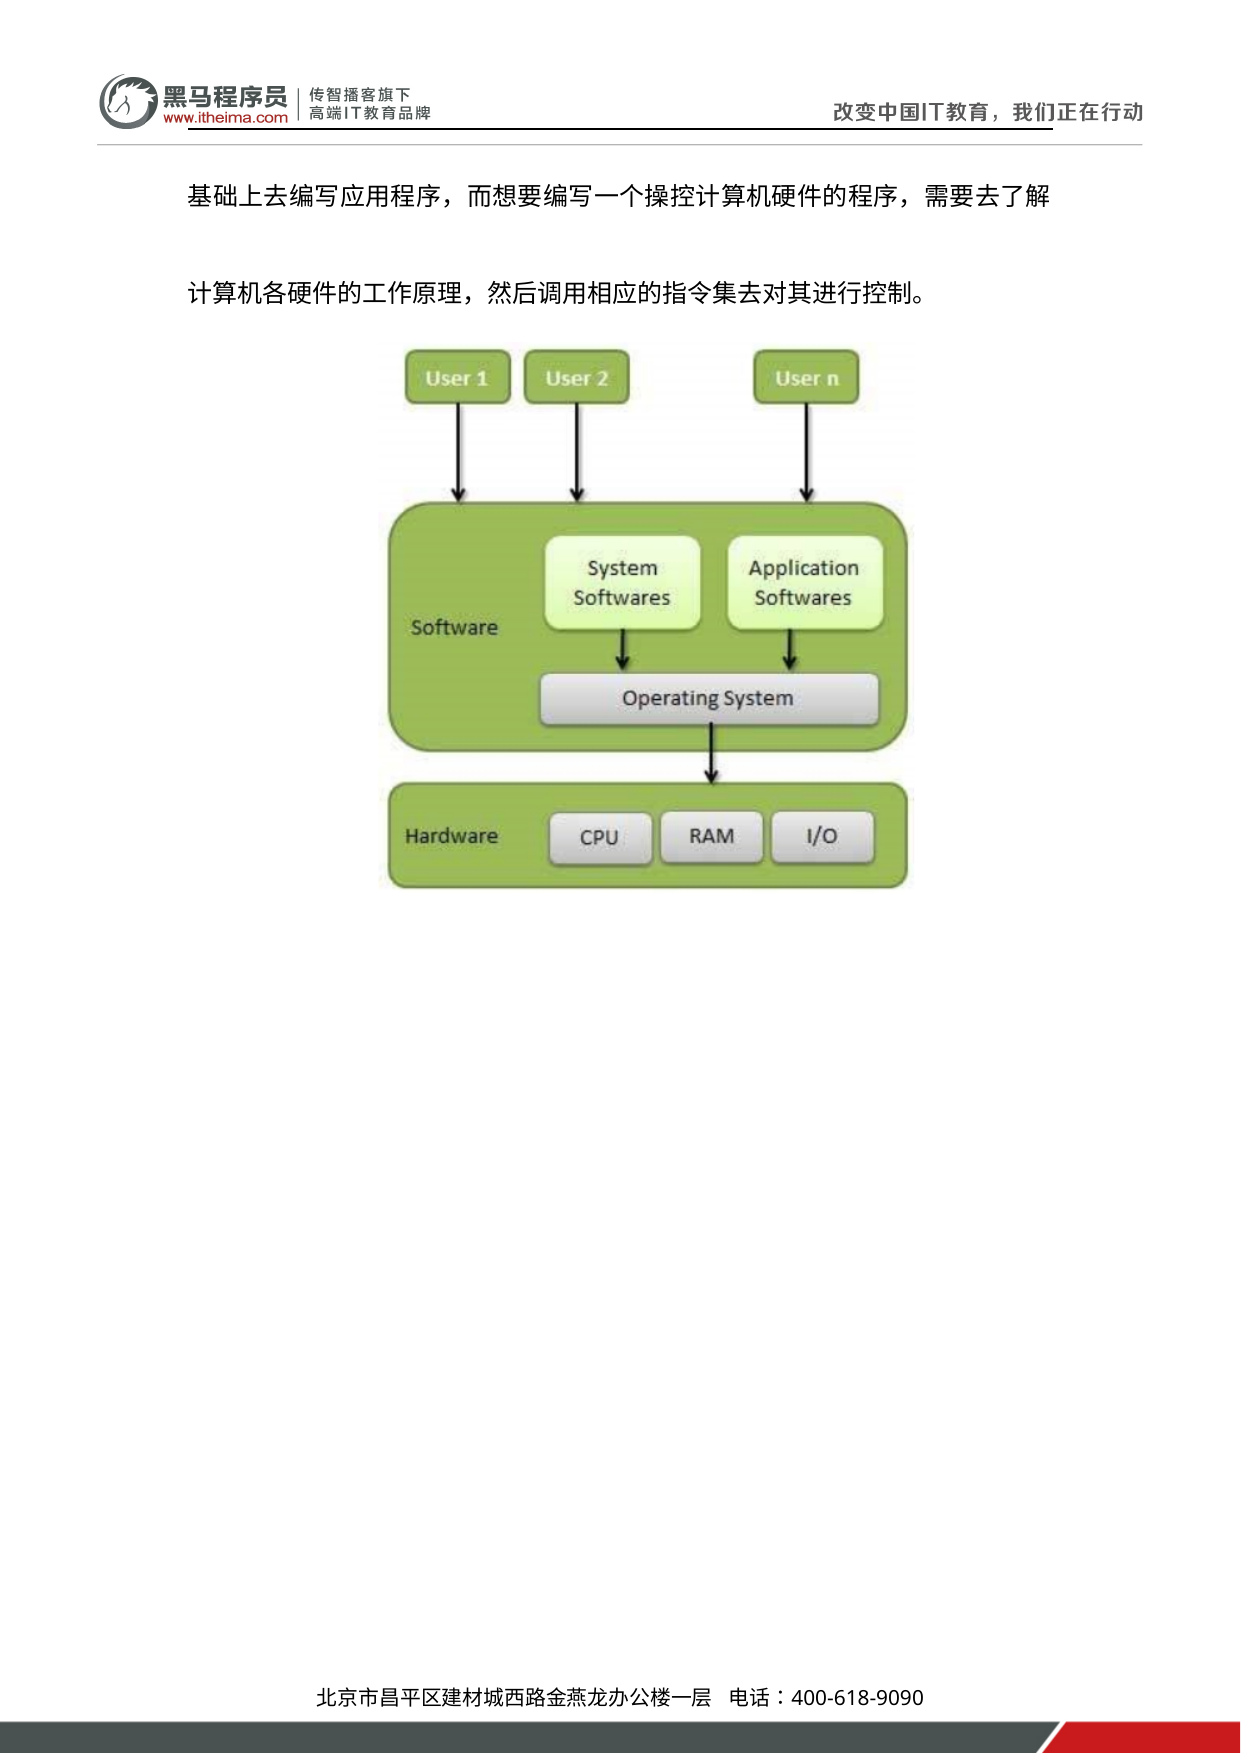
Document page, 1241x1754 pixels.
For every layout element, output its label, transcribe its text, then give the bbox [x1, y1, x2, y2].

picture [0, 1662, 1241, 1753]
picture [0, 3, 1241, 153]
text 操作系统的存在意义是使编程变得更简单。如果没有操作系统，一个程序员编写应用程序需要先编写一个可以操控计算机硬件的程序，再在这个程序的基础上去编写应用程序，而想要编写一个操控计算机硬件的程序，需要去了解计算机各硬件的工作原理，然后调用相应的指令集去对其进行控制。 [187, 162, 1053, 324]
picture [366, 342, 918, 902]
